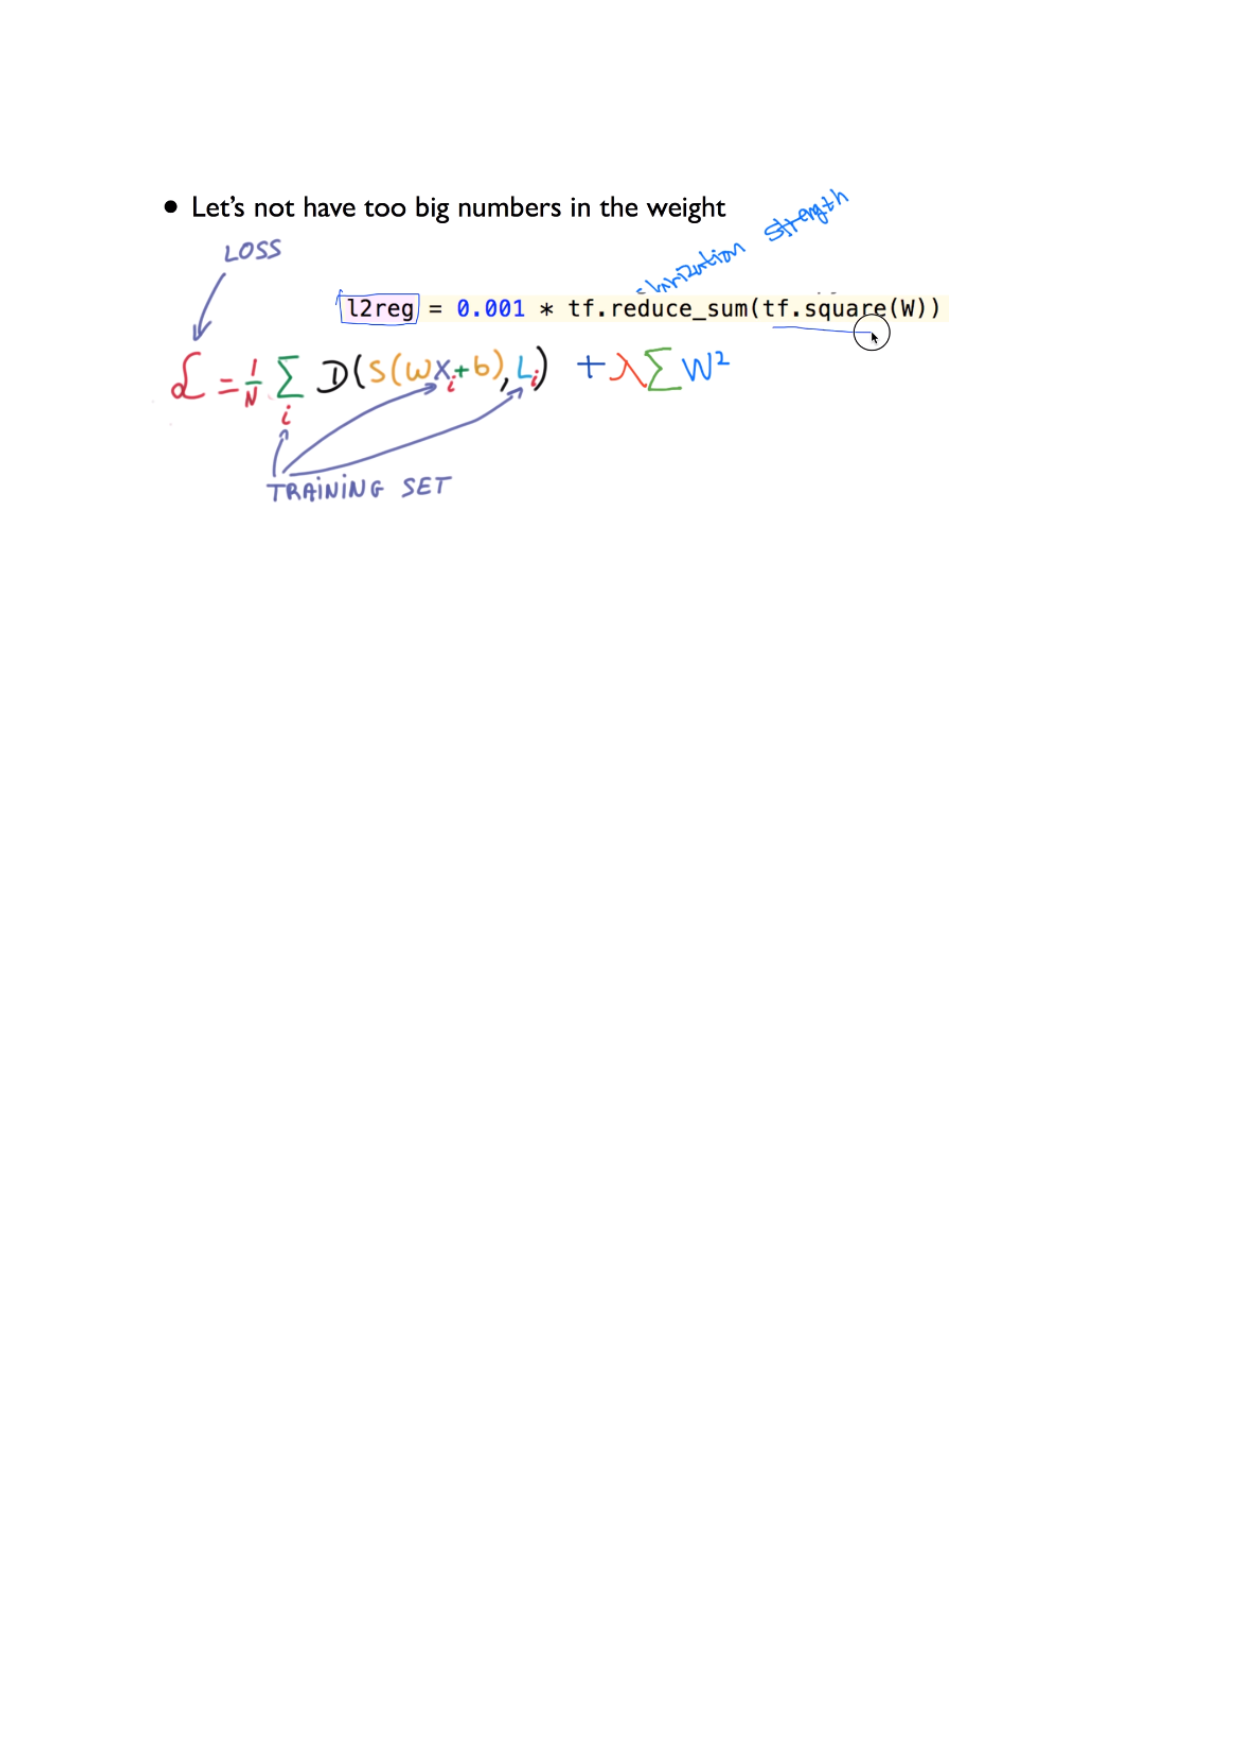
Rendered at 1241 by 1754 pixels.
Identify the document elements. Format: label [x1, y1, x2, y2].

picture [150, 150, 949, 527]
